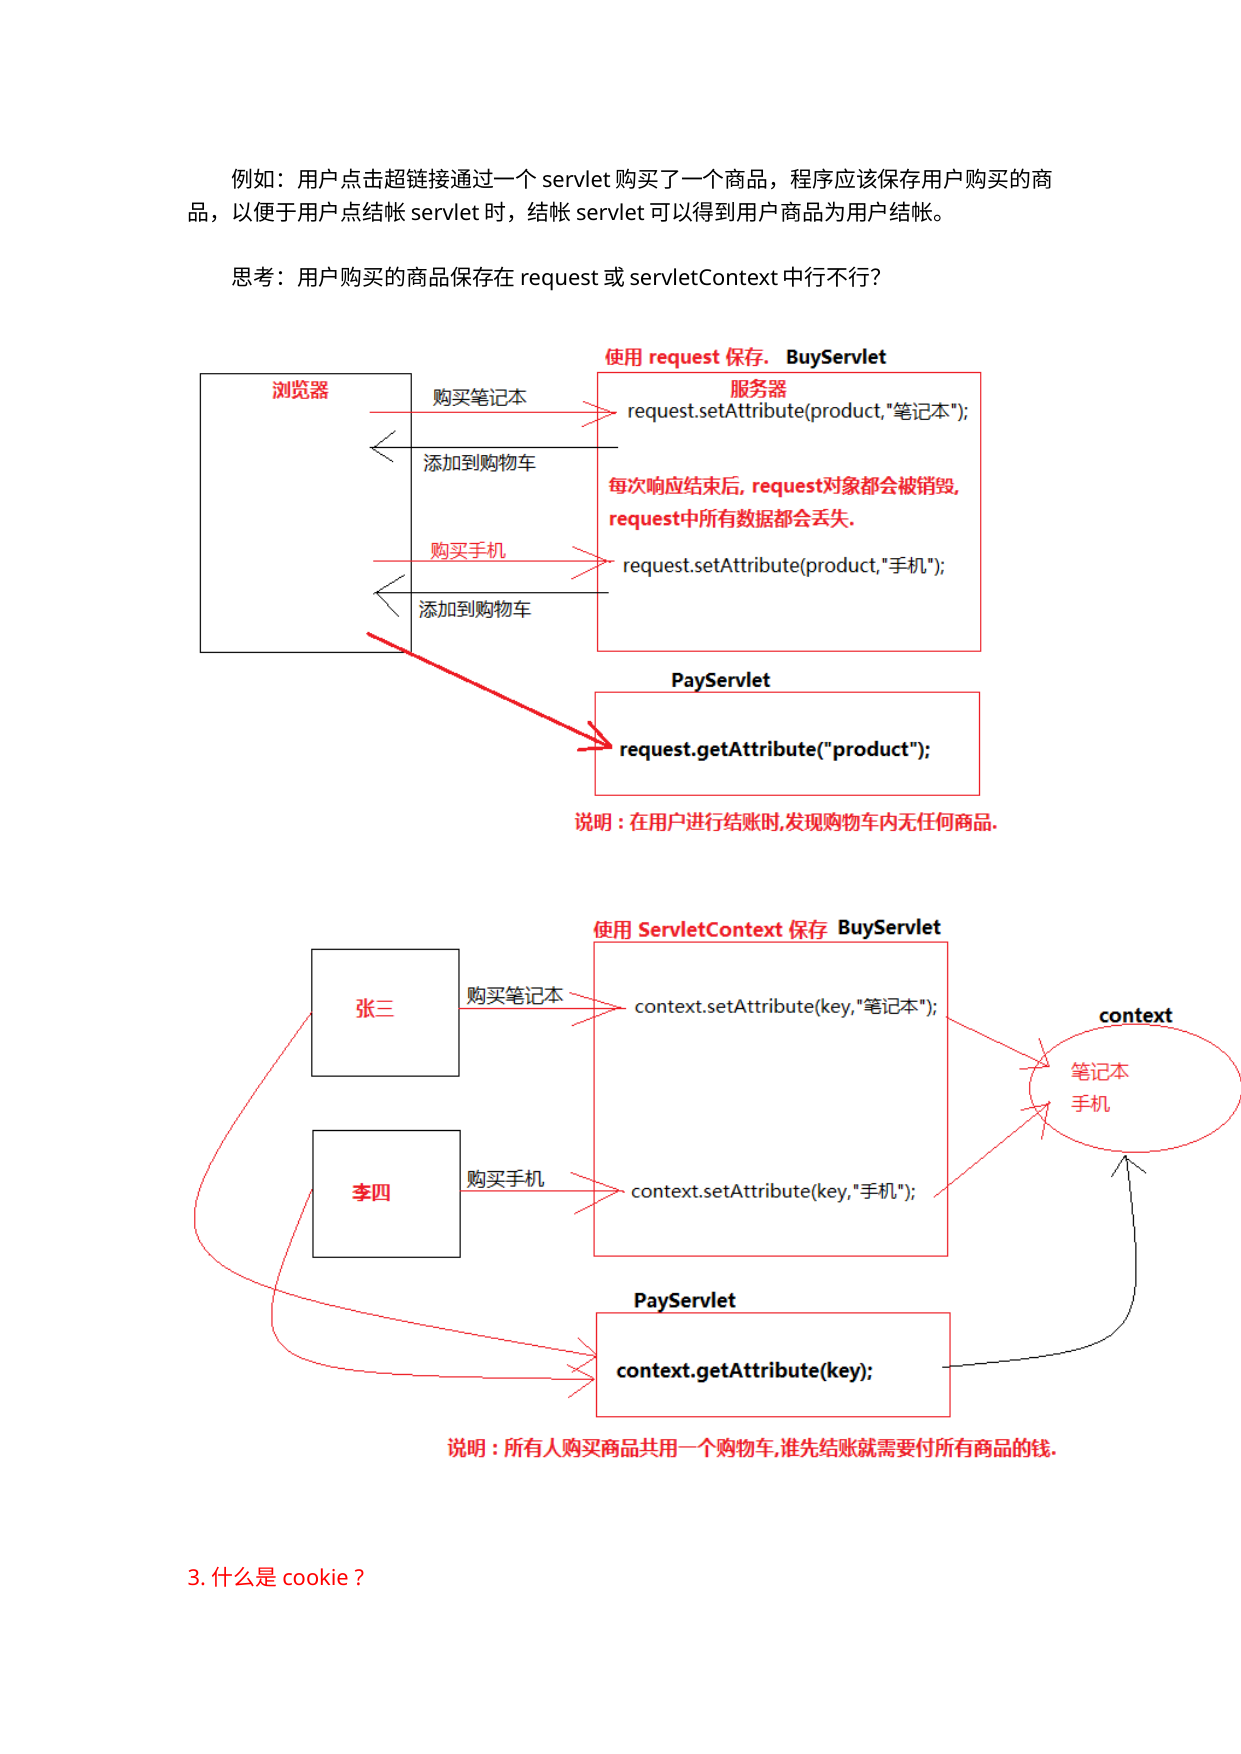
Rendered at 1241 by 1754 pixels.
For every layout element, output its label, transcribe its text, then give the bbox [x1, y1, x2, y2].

text 例如：用户点击超链接通过一个servlet购买了一个商品，程序应该保存用户购买的商品，以便于用户点结帐servlet时，结帐servlet可以得到用户商品为用户结帐。 [187, 162, 1053, 227]
text 3. 什么是 cookie ? [187, 1559, 1053, 1592]
text 思考：用户购买的商品保存在request或servletContext中行不行？ [187, 259, 1053, 292]
picture [187, 324, 1095, 851]
picture [187, 909, 1241, 1473]
